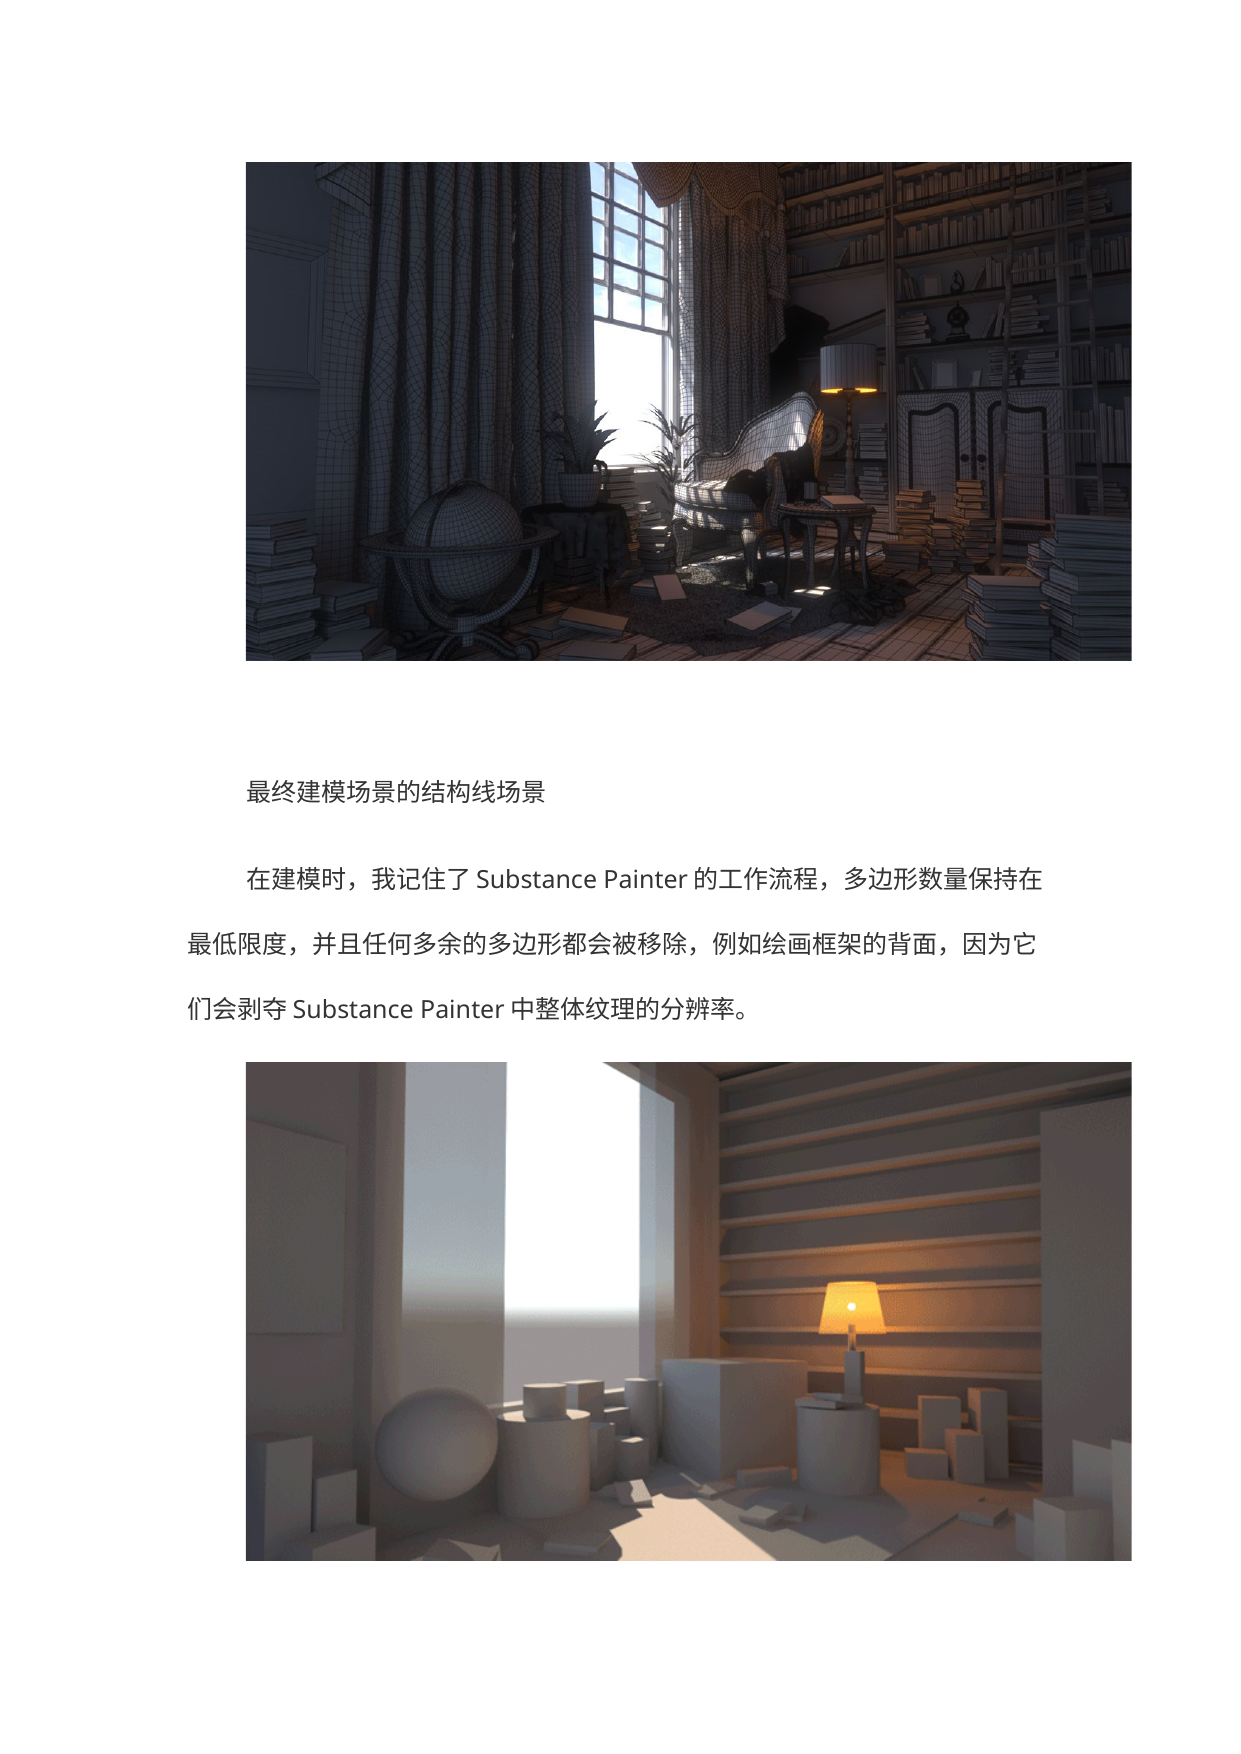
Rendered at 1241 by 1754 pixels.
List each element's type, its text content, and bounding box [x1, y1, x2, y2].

picture [245, 1062, 1132, 1561]
text 在建模时，我记住了Substance Painter的工作流程，多边形数量保持在最低限度，并且任何多余的多边形都会被移除，例如绘画框架的背面，因为它们会剥夺Substance Painter中整体纹理的分辨率。 [187, 845, 1053, 1040]
text 最终建模场景的结构线场景 [187, 758, 1053, 823]
picture [245, 162, 1132, 661]
